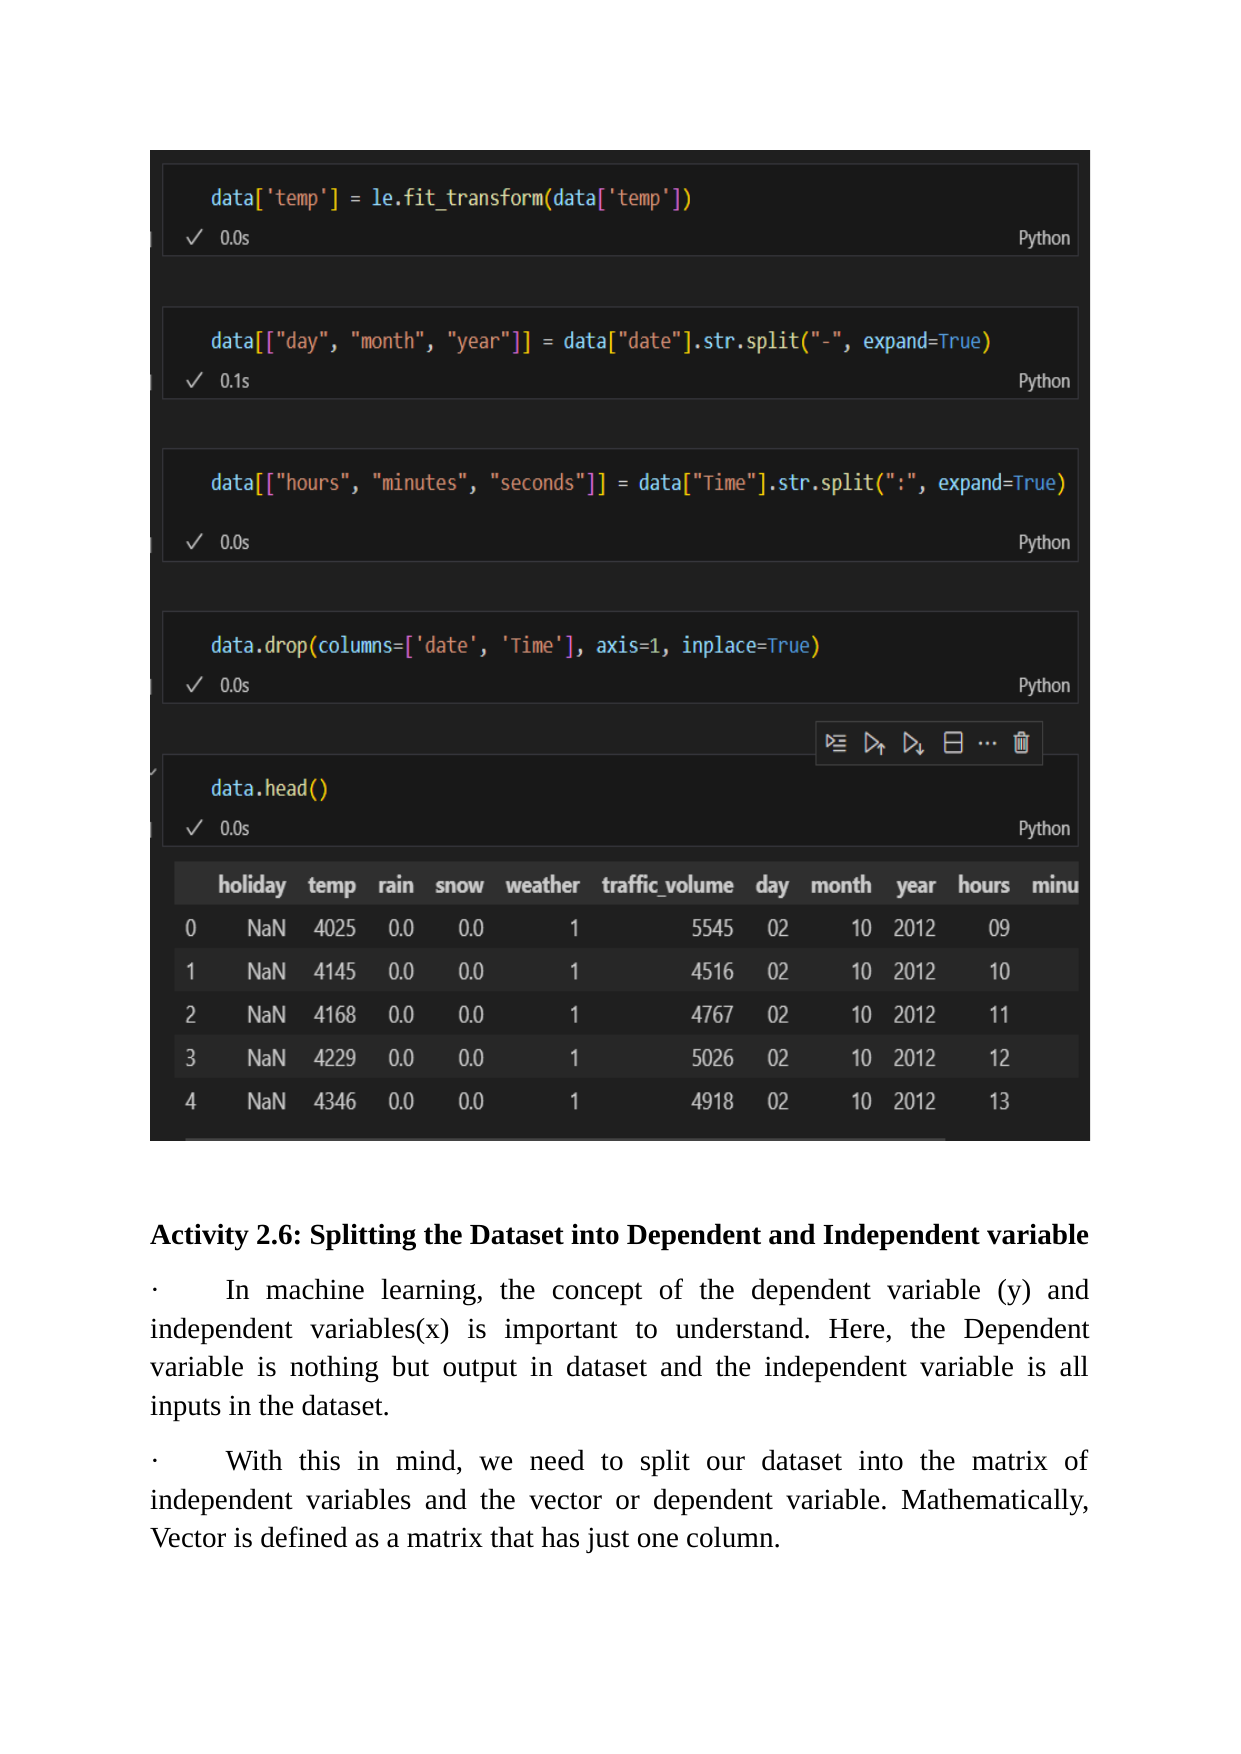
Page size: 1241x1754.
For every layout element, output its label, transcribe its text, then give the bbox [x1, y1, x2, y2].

text Activity 2.6: Splitting the Dataset into Dependent and Independent variable [150, 1217, 1090, 1251]
text · With this in mind, we need to split our dataset into the matrix of independent variables and the vector or dependent variable. Mathematically, Vector is defined as a matrix that has just one column. [150, 1443, 1090, 1554]
picture [150, 150, 1091, 1141]
text · In machine learning, the concept of the dependent variable (y) and independent variables(x) is important to understand. Here, the Dependent variable is nothing but output in dataset and the independent variable is all inputs in the dataset. [150, 1272, 1090, 1422]
